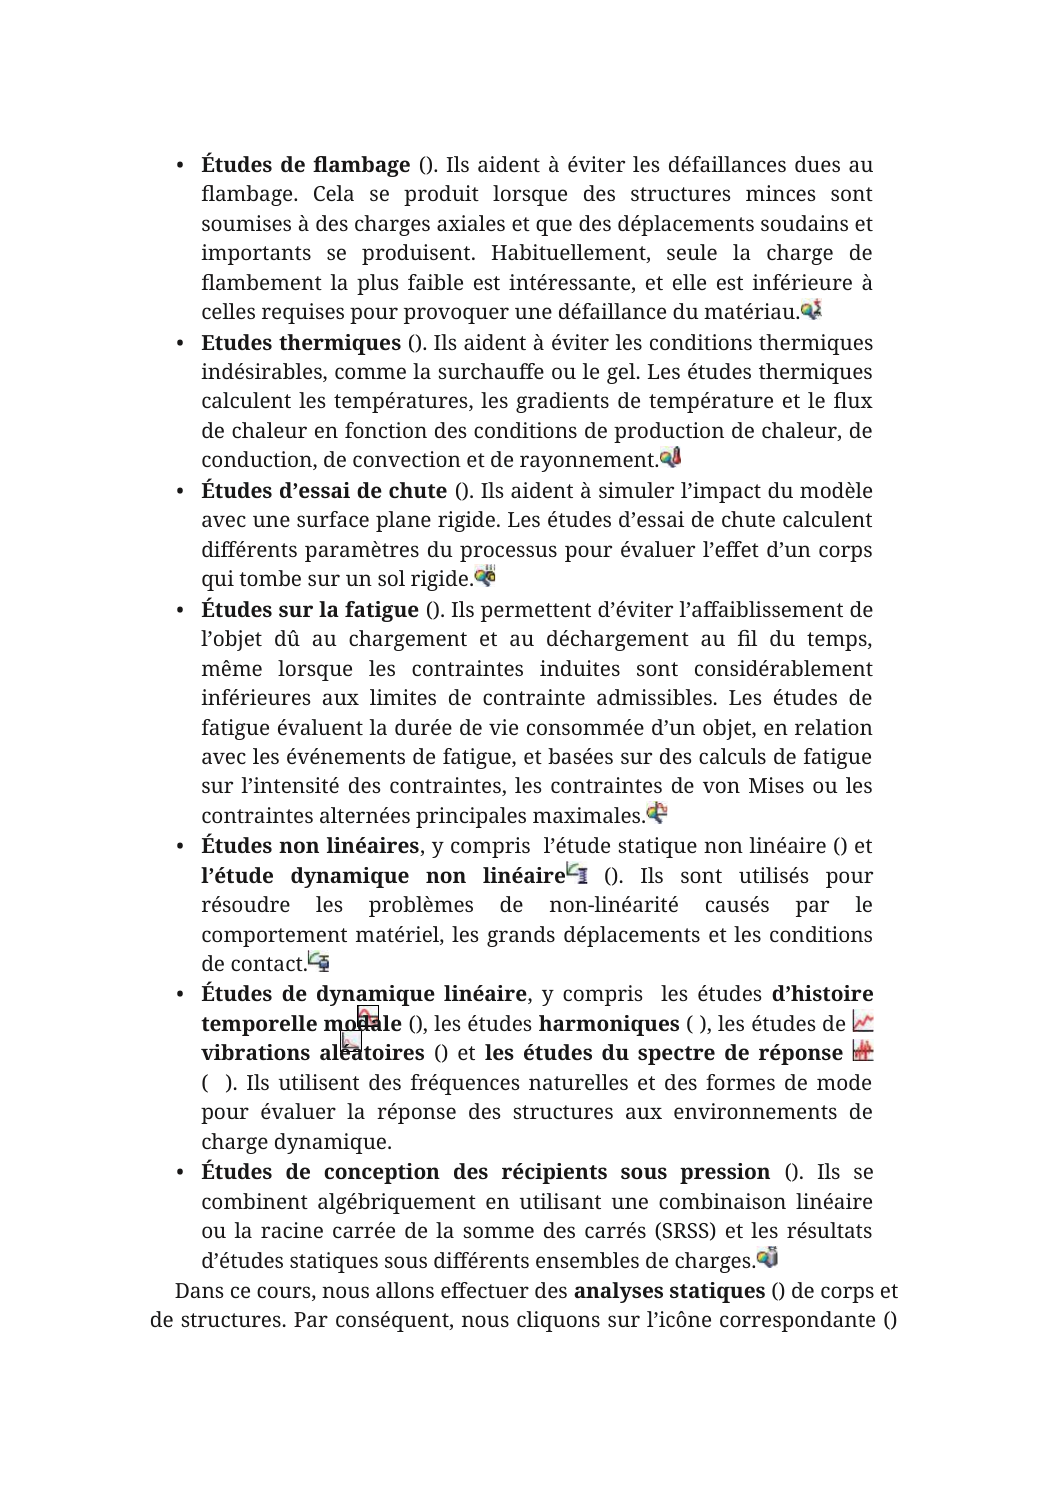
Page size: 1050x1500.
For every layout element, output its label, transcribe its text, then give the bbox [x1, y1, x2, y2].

list Études sur la fatigue (). Ils permettent d’éviter l’affaiblissement de l’objet dû au chargement et au déchargement au fil du temps, même lorsque les contraintes induites sont considérablement inférieures aux limites de contrainte admissibles. Les études de fatigue évaluent la durée de vie consommée d’un objet, en relation avec les événements de fatigue, et basées sur des calculs de fatigue sur l’intensité des contraintes, les contraintes de von Mises ou les contraintes alternées principales maximales. [176, 595, 874, 829]
picture [800, 298, 822, 320]
list Études de dynamique linéaire, y compris les études d’histoire temporelle modale (), les études harmoniques ( ), les études de vibrations aléatoires () et les études du spectre de réponse ( ). Ils utilisent des fréquences naturelles et des formes de mode pour évaluer la réponse des structures aux environnements de charge dynamique. [176, 979, 874, 1155]
picture [646, 801, 668, 824]
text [149, 1276, 898, 1334]
list Etudes thermiques (). Ils aident à éviter les conditions thermiques indésirables, comme la surchauffe ou le gel. Les études thermiques calculent les températures, les gradients de température et le flux de chaleur en fonction des conditions de production de chaleur, de conduction, de convection et de rayonnement. [176, 328, 874, 474]
picture [307, 950, 329, 972]
list Études de flambage (). Ils aident à éviter les défaillances dues au flambage. Cela se produit lorsque des structures minces sont soumises à des charges axiales et que des déplacements soudains et importants se produisent. Habituellement, seule la charge de flambement la plus faible est intéressante, et elle est inférieure à celles requises pour provoquer une défaillance du matériau. [176, 150, 874, 326]
picture [852, 1039, 874, 1061]
picture [474, 564, 496, 587]
picture [852, 1009, 874, 1032]
list Études d’essai de chute (). Ils aident à simuler l’impact du modèle avec une surface plane rigide. Les études d’essai de chute calculent différents paramètres du processus pour évaluer l’effet d’un corps qui tombe sur un sol rigide. [176, 476, 874, 593]
list Études de conception des récipients sous pression (). Ils se combinent algébriquement en utilisant une combinaison linéaire ou la racine carrée de la somme des carrés (SRSS) et les résultats d’études statiques sous différents ensembles de charges. [176, 1157, 874, 1274]
picture [660, 446, 681, 468]
picture [756, 1246, 778, 1268]
picture [566, 861, 588, 884]
list Études non linéaires, y compris l’étude statique non linéaire () et l’étude dynamique non linéaire (). Ils sont utilisés pour résoudre les problèmes de non-linéarité causés par le comportement matériel, les grands déplacements et les conditions de contact. [176, 831, 874, 978]
